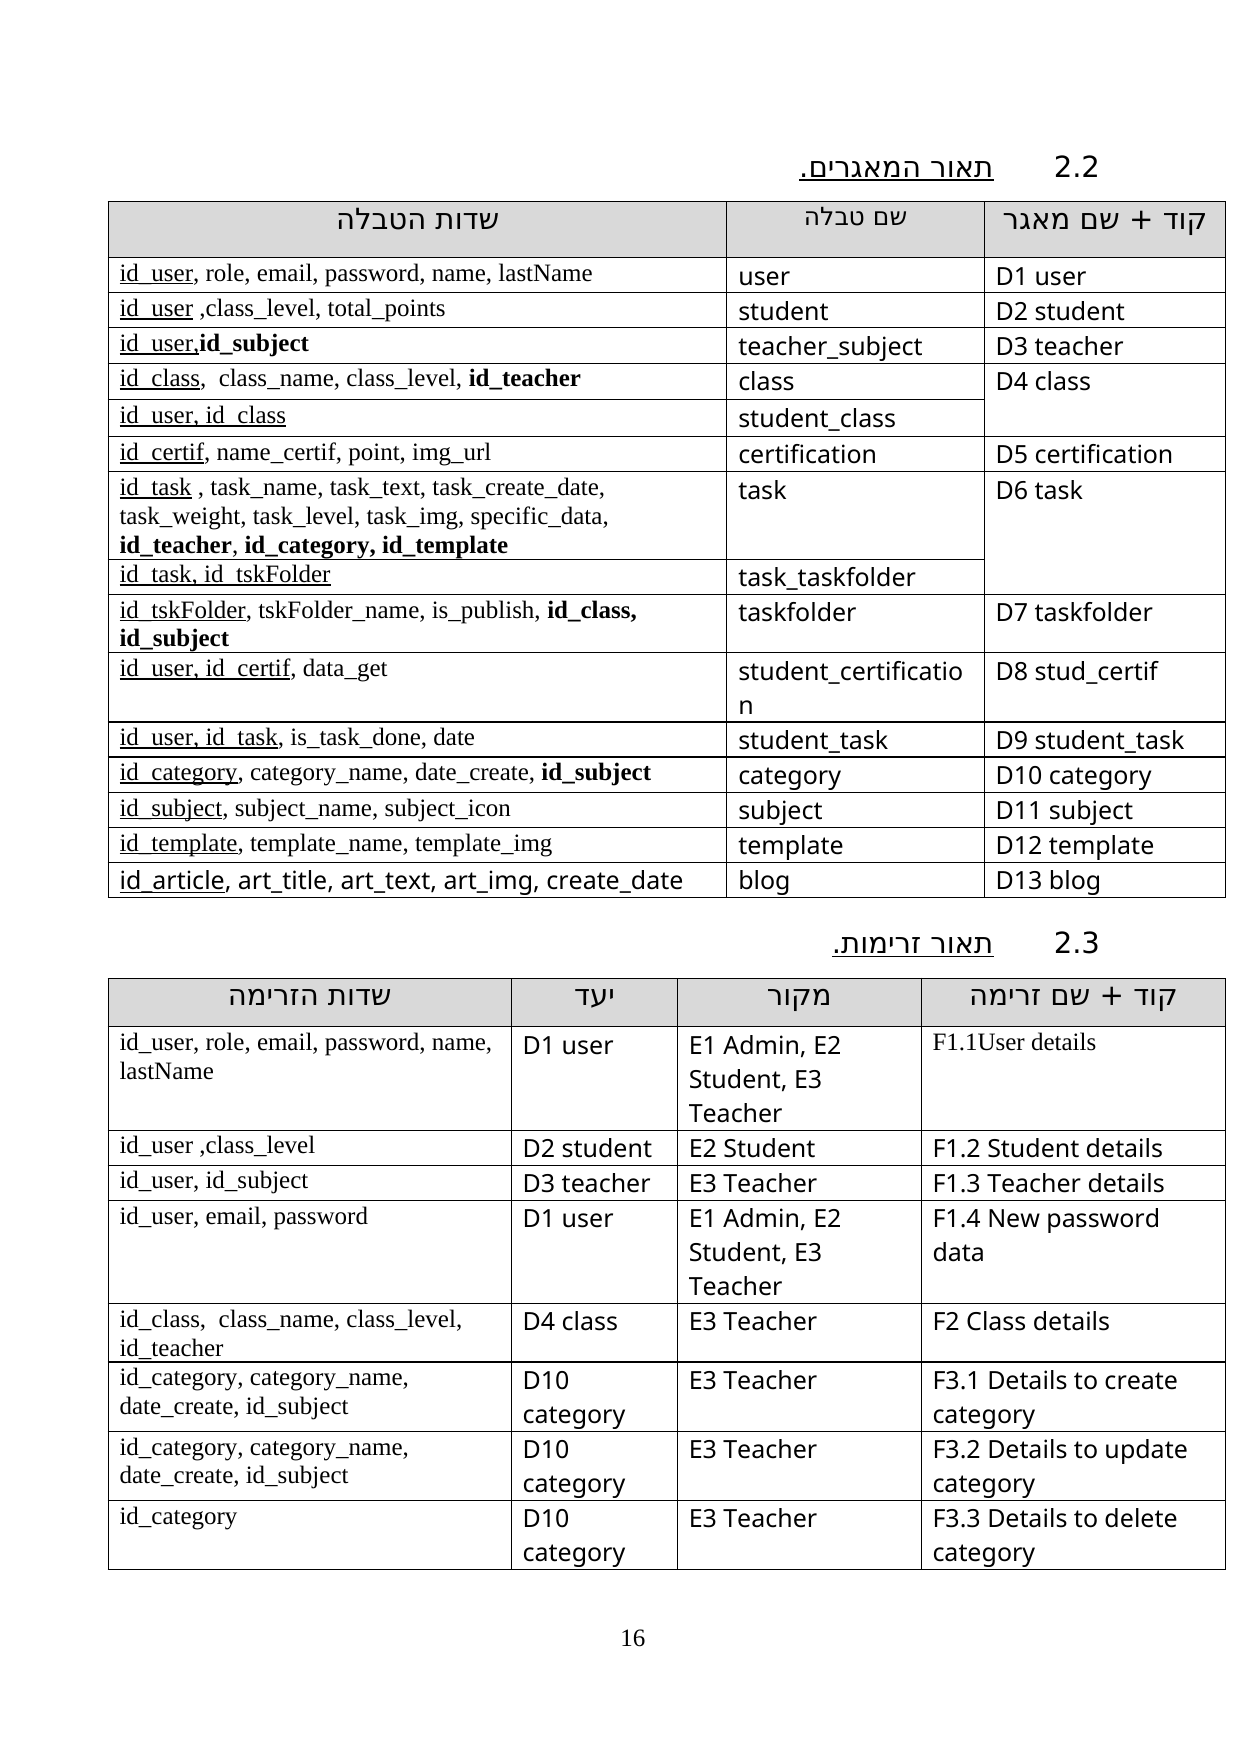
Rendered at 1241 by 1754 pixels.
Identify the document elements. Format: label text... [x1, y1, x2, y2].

table_cell D2 student [512, 1131, 677, 1164]
table_cell id_subject, subject_name, subject_icon [109, 793, 726, 827]
table_cell teacher_subject [727, 328, 984, 362]
table_cell F3.1 Details to create category [922, 1363, 1225, 1431]
table_cell id_template, template_name, template_img [109, 828, 726, 862]
table_header שם טבלה [727, 202, 984, 257]
table_cell D9 student_task [985, 723, 1225, 756]
table_cell D11 subject [985, 793, 1225, 827]
table_cell id_category, category_name, date_create, id_subject [109, 758, 726, 792]
table_cell id_tskFolder, tskFolder_name, is_publish, id_class, id_subject [109, 595, 726, 652]
table_cell id_task , task_name, task_text, task_create_date, task_weight, task_level, task_img, specific_data, id_teacher, id_category, id_template [109, 472, 726, 558]
table_cell D3 teacher [512, 1166, 677, 1200]
table_cell id_user, email, password [109, 1201, 511, 1303]
table_cell D4 class [512, 1304, 677, 1361]
table_header שדות הטבלה [109, 202, 726, 257]
table_cell id_category, category_name, date_create, id_subject [109, 1363, 511, 1431]
table_cell student_task [727, 723, 984, 756]
table_cell E3 Teacher [678, 1166, 921, 1200]
table_cell D10 category [985, 758, 1225, 792]
table_cell F2 Class details [922, 1304, 1225, 1361]
table_cell D6 task [985, 472, 1225, 594]
table_cell E3 Teacher [678, 1363, 921, 1431]
table_cell id_user ,class_level, total_points [109, 293, 726, 327]
table_cell D1 user [512, 1201, 677, 1303]
table_cell category [727, 758, 984, 792]
table_cell id_user, role, email, password, name, lastName [109, 258, 726, 292]
table_cell id_user, id_task, is_task_done, date [109, 723, 726, 756]
table_cell id_class, class_name, class_level, id_teacher [109, 364, 726, 399]
table_header מקור [678, 979, 921, 1026]
table_cell id_class, class_name, class_level, id_teacher [109, 1304, 511, 1361]
table_cell F3.3 Details to delete category [922, 1501, 1225, 1569]
table_cell D10 category [512, 1432, 677, 1500]
table_cell id_user, role, email, password, name, lastName [109, 1027, 511, 1129]
table_cell subject [727, 793, 984, 827]
table_cell student_certification [727, 653, 984, 721]
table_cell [109, 1432, 511, 1500]
table_cell id_user, id_subject [109, 1166, 511, 1200]
table_cell id_certif, name_certif, point, img_url [109, 437, 726, 471]
table_cell task [727, 472, 984, 558]
table_cell D12 template [985, 828, 1225, 862]
table_cell id_article, art_title, art_text, art_img, create_date [109, 863, 726, 897]
table_cell D3 teacher [985, 328, 1225, 362]
table_cell D4 class [985, 364, 1225, 436]
table_cell F3.2 Details to update category [922, 1432, 1225, 1500]
table_cell id_user, id_certif, data_get [109, 653, 726, 721]
table_cell D8 stud_certif [985, 653, 1225, 721]
table_cell task_taskfolder [727, 560, 984, 594]
table_cell F1.1User details [922, 1027, 1225, 1129]
table_cell E3 Teacher [678, 1304, 921, 1361]
table_cell taskfolder [727, 595, 984, 652]
table_cell D10 category [512, 1501, 677, 1569]
table_cell E3 Teacher [678, 1432, 921, 1500]
table_cell E2 Student [678, 1131, 921, 1164]
table_header קוד + שם זרימה [922, 979, 1225, 1026]
table_cell template [727, 828, 984, 862]
table_cell user [727, 258, 984, 292]
table_header קוד + שם מאגר [985, 202, 1225, 257]
table_cell id_task, id_tskFolder [109, 560, 726, 594]
table_cell D7 taskfolder [985, 595, 1225, 652]
table_cell blog [727, 863, 984, 897]
table_cell D1 user [512, 1027, 677, 1129]
table_cell student [727, 293, 984, 327]
table_cell id_category [109, 1501, 511, 1569]
table_cell F1.3 Teacher details [922, 1166, 1225, 1200]
table_cell D13 blog [985, 863, 1225, 897]
table_header יעד [512, 979, 677, 1026]
table_cell D5 certification [985, 437, 1225, 471]
table_cell student_class [727, 400, 984, 436]
table_cell E1 Admin, E2 Student, E3 Teacher [678, 1201, 921, 1303]
subtitle תאור המאגרים. [150, 150, 1053, 184]
table_header שדות הזרימה [109, 979, 511, 1026]
table_cell F1.4 New password data [922, 1201, 1225, 1303]
table_cell certification [727, 437, 984, 471]
table_cell E1 Admin, E2 Student, E3 Teacher [678, 1027, 921, 1129]
subtitle תאור זרימות. [150, 927, 1053, 961]
table_cell D2 student [985, 293, 1225, 327]
table_cell D1 user [985, 258, 1225, 292]
table_cell class [727, 364, 984, 399]
table_cell id_user, id_class [109, 400, 726, 436]
table_cell id_user,id_subject [109, 328, 726, 362]
table_cell D10 category [512, 1363, 677, 1431]
table_cell F1.2 Student details [922, 1131, 1225, 1164]
table_cell id_user ,class_level [109, 1131, 511, 1164]
table_cell E3 Teacher [678, 1501, 921, 1569]
